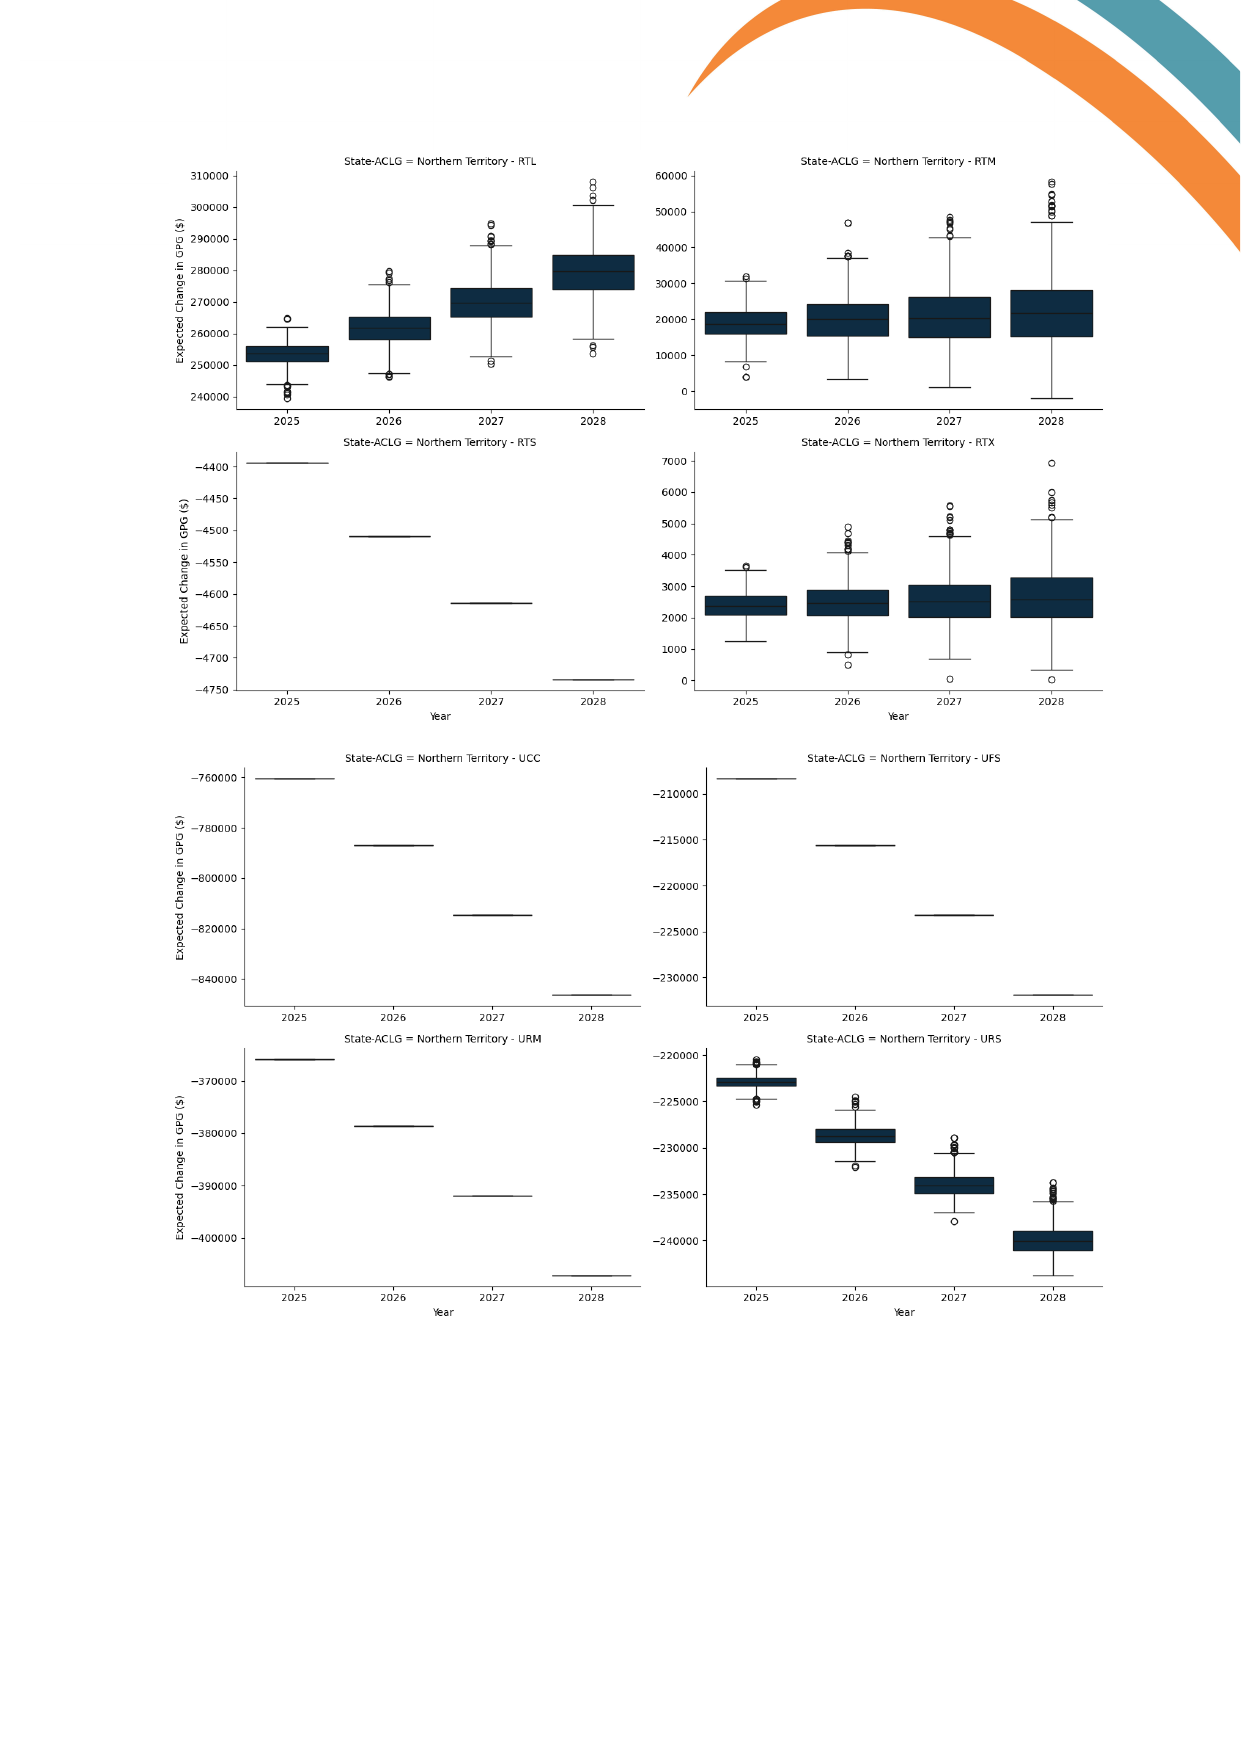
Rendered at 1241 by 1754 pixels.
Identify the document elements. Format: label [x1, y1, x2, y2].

picture [19, 0, 1241, 729]
picture [168, 746, 1109, 1325]
